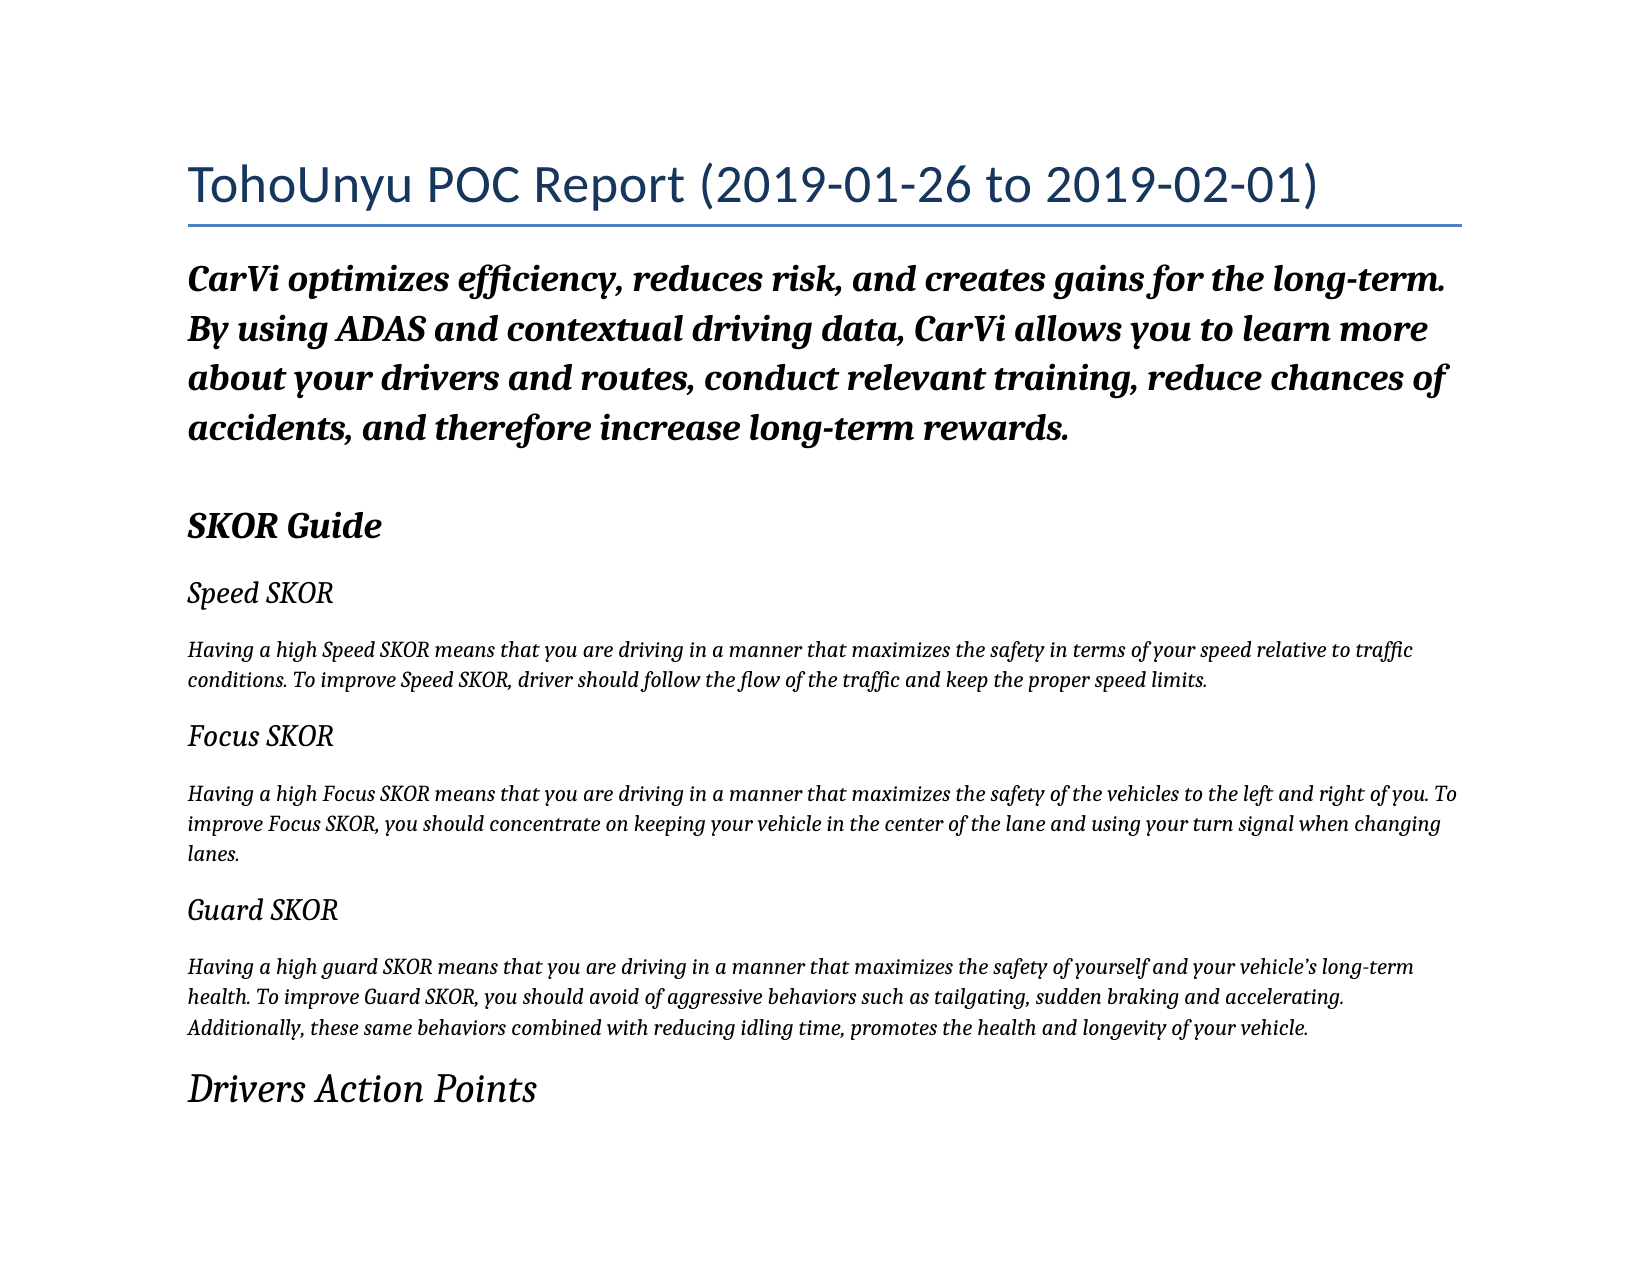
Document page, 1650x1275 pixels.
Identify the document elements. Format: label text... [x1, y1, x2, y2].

text Having a high Focus SKOR means that you are driving in a manner that maximizes the safety of the vehicles to the left and right of you. To improve Focus SKOR, you should concentrate on keeping your vehicle in the center of the lane and using your turn signal when changing lanes. [187, 780, 1462, 867]
text Drivers Action Points [187, 1065, 1462, 1113]
text CarVi optimizes efficiency, reduces risk, and creates gains for the long-term. By using ADAS and contextual driving data, CarVi allows you to learn more about your drivers and routes, conduct relevant training, reduce chances of accidents, and therefore increase long-term rewards. [187, 258, 1462, 480]
text Having a high guard SKOR means that you are driving in a manner that maximizes the safety of yourself and your vehicle’s long-term health. To improve Guard SKOR, you should avoid of aggressive behaviors such as tailgating, sudden braking and accelerating. Additionally, these same behaviors combined with reducing idling time, promotes the health and longevity of your vehicle. [187, 954, 1462, 1041]
text Focus SKOR [187, 718, 1462, 754]
title TohoUnyu POC Report (2019-01-26 to 2019-02-01) [187, 150, 1462, 227]
text Having a high Speed SKOR means that you are driving in a manner that maximizes the safety in terms of your speed relative to traffic conditions. To improve Speed SKOR, driver should follow the flow of the traffic and keep the proper speed limits. [187, 637, 1462, 694]
text Guard SKOR [187, 892, 1462, 928]
text Speed SKOR [187, 575, 1462, 611]
text SKOR Guide [187, 504, 1462, 548]
